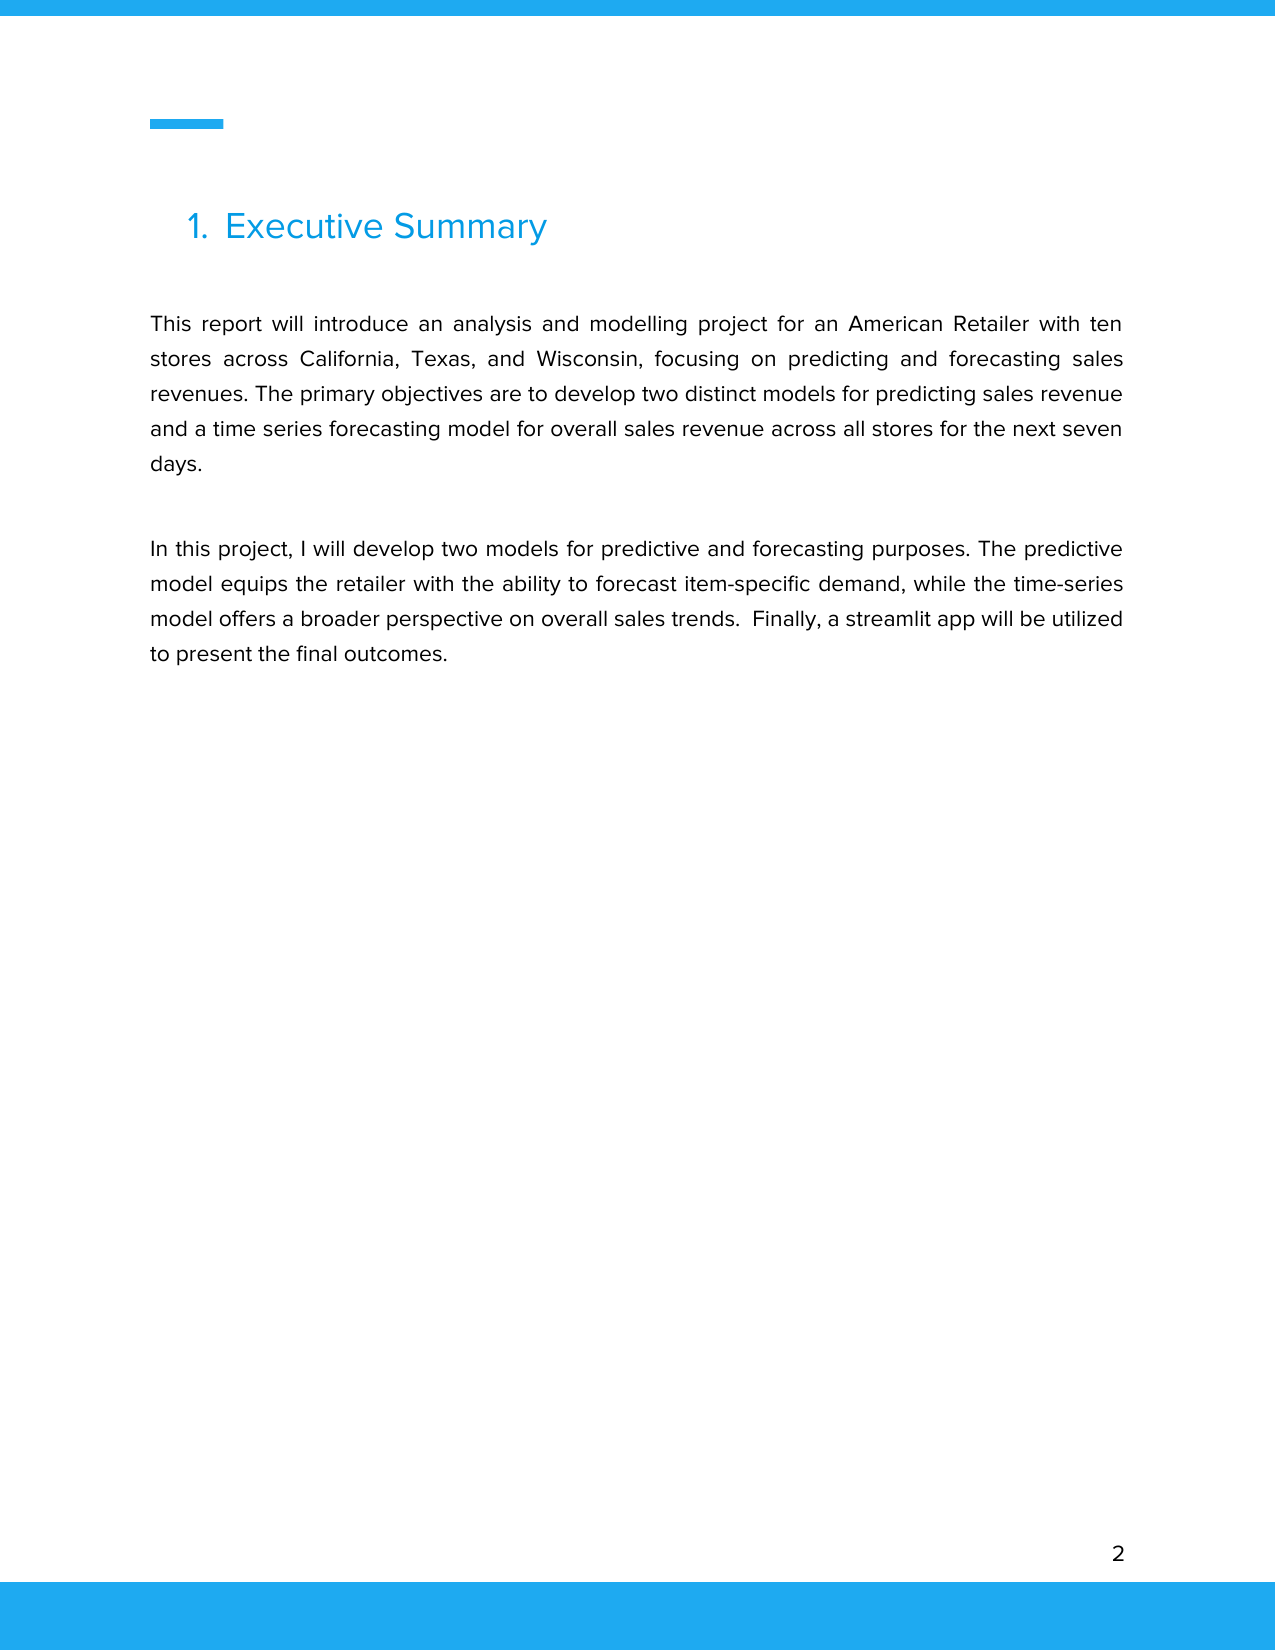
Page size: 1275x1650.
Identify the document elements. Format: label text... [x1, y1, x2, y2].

picture [150, 119, 224, 129]
subtitle Executive Summary [187, 204, 1125, 249]
text In this project, I will develop two models for predictive and forecasting purposes. The predictive model equips the retailer with the ability to forecast item-specific demand, while the time-series model offers a broader perspective on overall sales trends. Finally, a streamlit app will be utilized to present the final outcomes. [150, 535, 1125, 668]
picture [0, 1582, 1275, 1650]
picture [0, 0, 1275, 16]
text This report will introduce an analysis and modelling project for an American Retailer with ten stores across California, Texas, and Wisconsin, focusing on predicting and forecasting sales revenues. The primary objectives are to develop two distinct models for predicting sales revenue and a time series forecasting model for overall sales revenue across all stores for the next seven days. [150, 311, 1125, 478]
